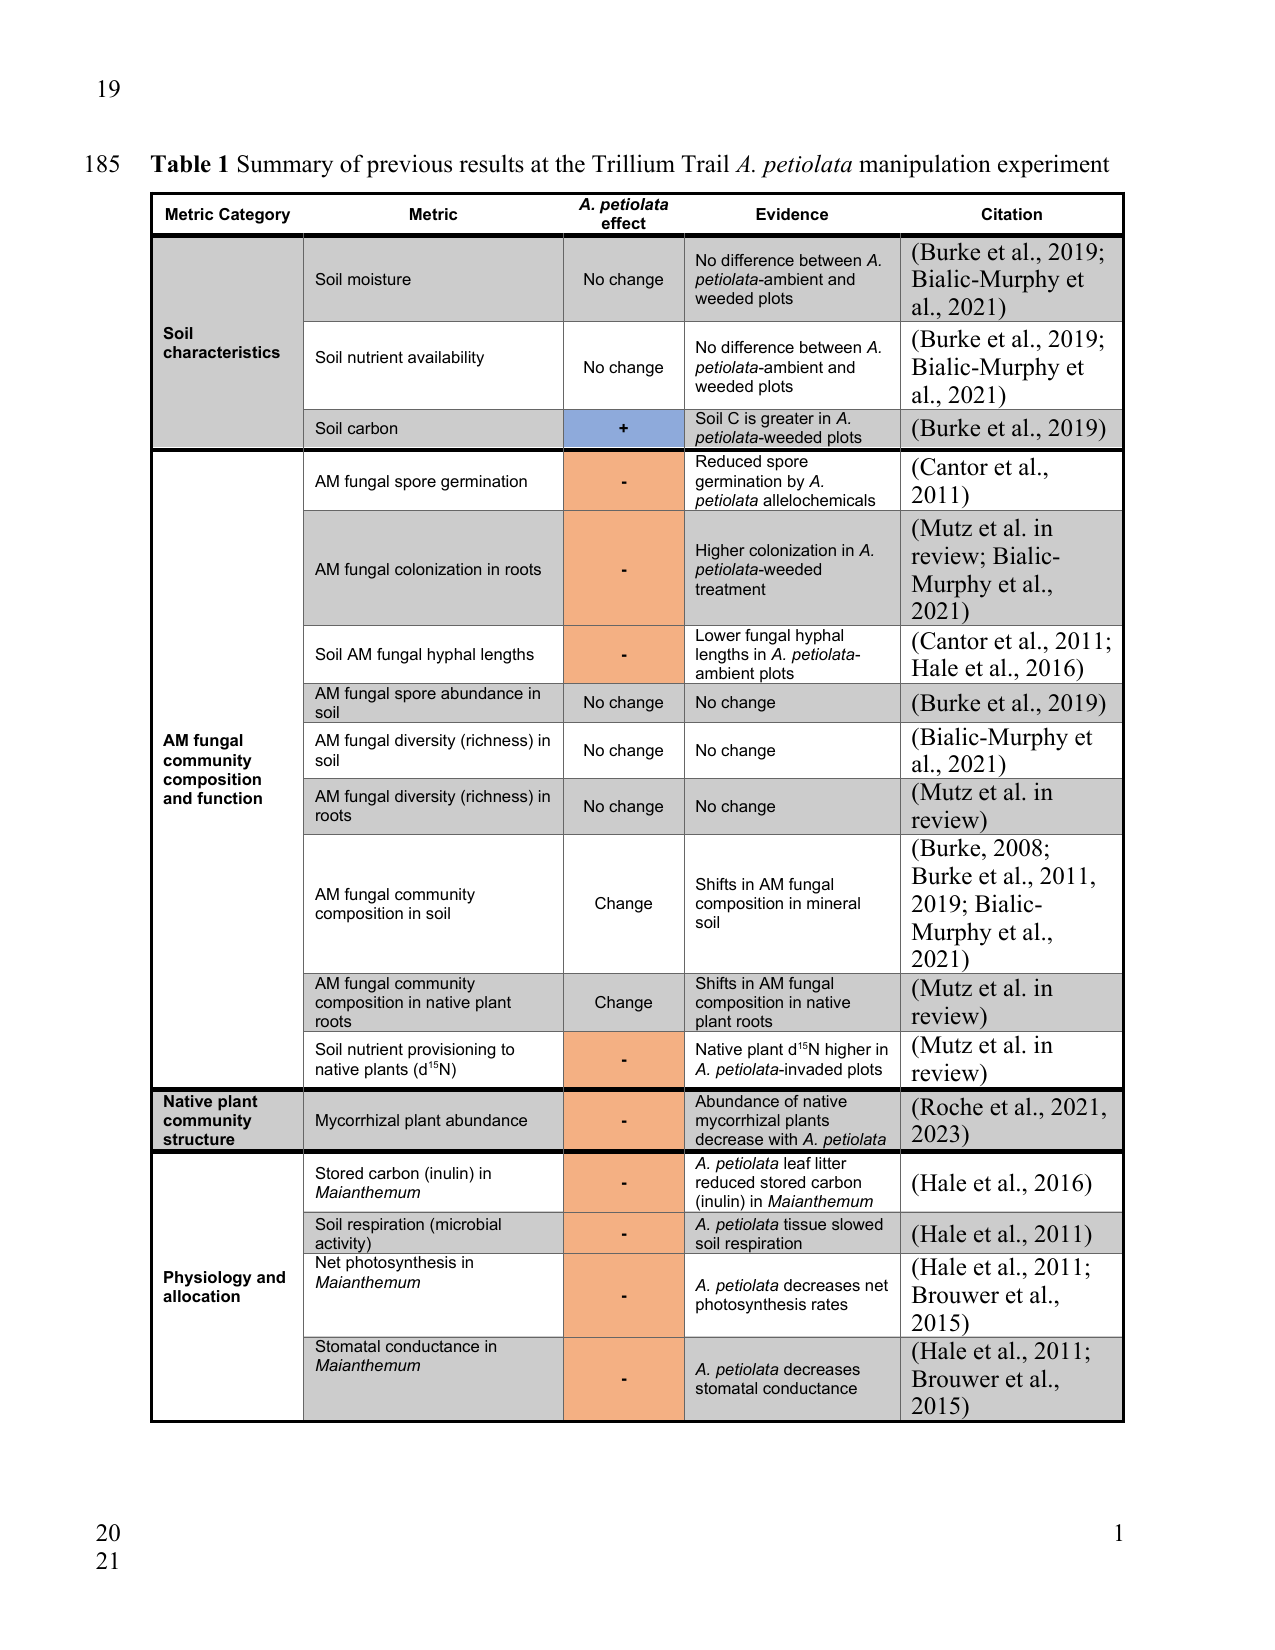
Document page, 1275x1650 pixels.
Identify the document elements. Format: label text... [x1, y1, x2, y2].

table_cell No change [564, 322, 684, 409]
table_cell Soil moisture [304, 238, 563, 321]
table_cell Soil characteristics [153, 238, 303, 447]
table_cell [901, 835, 1122, 973]
table_cell No change [564, 684, 684, 722]
table_cell [901, 238, 1122, 321]
table_cell - [564, 1092, 684, 1149]
table_cell AM fungal diversity (richness) in roots [304, 779, 563, 834]
table_cell [901, 974, 1122, 1031]
table_cell No change [564, 238, 684, 321]
table_cell Physiology and allocation [153, 1154, 303, 1420]
table_cell Abundance of native mycorrhizal plants decrease with A. petiolata [685, 1092, 900, 1149]
table_cell Soil respiration (microbial activity) [304, 1213, 563, 1253]
table_cell - [564, 1338, 684, 1420]
table_header Metric Category [153, 195, 303, 233]
table_cell No change [685, 723, 900, 778]
table_cell AM fungal community composition in soil [304, 835, 563, 973]
table_header A. petiolata effect [563, 195, 684, 233]
table_cell Lower fungal hyphal lengths in A. petiolata-ambient plots [685, 626, 900, 683]
table_cell Change [564, 974, 684, 1031]
table_cell Native plant d15N higher in A. petiolata-invaded plots [685, 1032, 900, 1087]
table_cell Soil C is greater in A. petiolata-weeded plots [685, 410, 900, 447]
table_cell Change [564, 835, 684, 973]
table_cell - [564, 1154, 684, 1211]
table_cell AM fungal spore germination [304, 452, 563, 510]
table_cell Stored carbon (inulin) in Maianthemum [304, 1154, 563, 1211]
table_cell No difference between A. petiolata-ambient and weeded plots [685, 238, 900, 321]
table_cell Shifts in AM fungal composition in mineral soil [685, 835, 900, 973]
table_cell Native plant community structure [153, 1092, 303, 1149]
table_cell [901, 511, 1122, 625]
table_header Evidence [684, 195, 900, 233]
table_cell Reduced spore germination by A. petiolata allelochemicals [685, 452, 900, 510]
table_cell Soil nutrient provisioning to native plants (d15N) [304, 1032, 563, 1087]
table_cell No change [685, 684, 900, 722]
table_cell A. petiolata decreases stomatal conductance [685, 1338, 900, 1420]
table_cell - [564, 626, 684, 683]
table_cell - [564, 1254, 684, 1336]
table_header Metric [304, 195, 563, 233]
table_cell AM fungal colonization in roots [304, 511, 563, 625]
table_cell No change [564, 723, 684, 778]
table_cell - [564, 1213, 684, 1253]
table_cell AM fungal community composition and function [153, 452, 303, 1087]
table_cell [901, 626, 1122, 683]
table_header Citation [900, 195, 1122, 233]
table_cell Soil carbon [304, 410, 563, 447]
table_cell Net photosynthesis in Maianthemum [304, 1254, 563, 1336]
table_cell Stomatal conductance in Maianthemum [304, 1338, 563, 1420]
table_cell Shifts in AM fungal composition in native plant roots [685, 974, 900, 1031]
table_cell - [564, 452, 684, 510]
text Table 1 Summary of previous results at the Trillium Trail A. petiolata manipulation experiment [150, 150, 1125, 178]
table_cell A. petiolata decreases net photosynthesis rates [685, 1254, 900, 1336]
table_cell Soil AM fungal hyphal lengths [304, 626, 563, 683]
table_cell Mycorrhizal plant abundance [304, 1092, 563, 1149]
table_cell [901, 1092, 1122, 1149]
table_cell + [564, 410, 684, 447]
table_cell No change [564, 779, 684, 834]
table_cell - [564, 511, 684, 625]
table_cell No change [685, 779, 900, 834]
table_cell - [564, 1032, 684, 1087]
table_cell AM fungal spore abundance in soil [304, 684, 563, 722]
table_cell AM fungal community composition in native plant roots [304, 974, 563, 1031]
table_cell No difference between A. petiolata-ambient and weeded plots [685, 322, 900, 409]
table_cell A. petiolata tissue slowed soil respiration [685, 1213, 900, 1253]
table_cell Soil nutrient availability [304, 322, 563, 409]
table_cell Higher colonization in A. petiolata-weeded treatment [685, 511, 900, 625]
table_cell AM fungal diversity (richness) in soil [304, 723, 563, 778]
table_cell A. petiolata leaf litter reduced stored carbon (inulin) in Maianthemum [685, 1154, 900, 1211]
